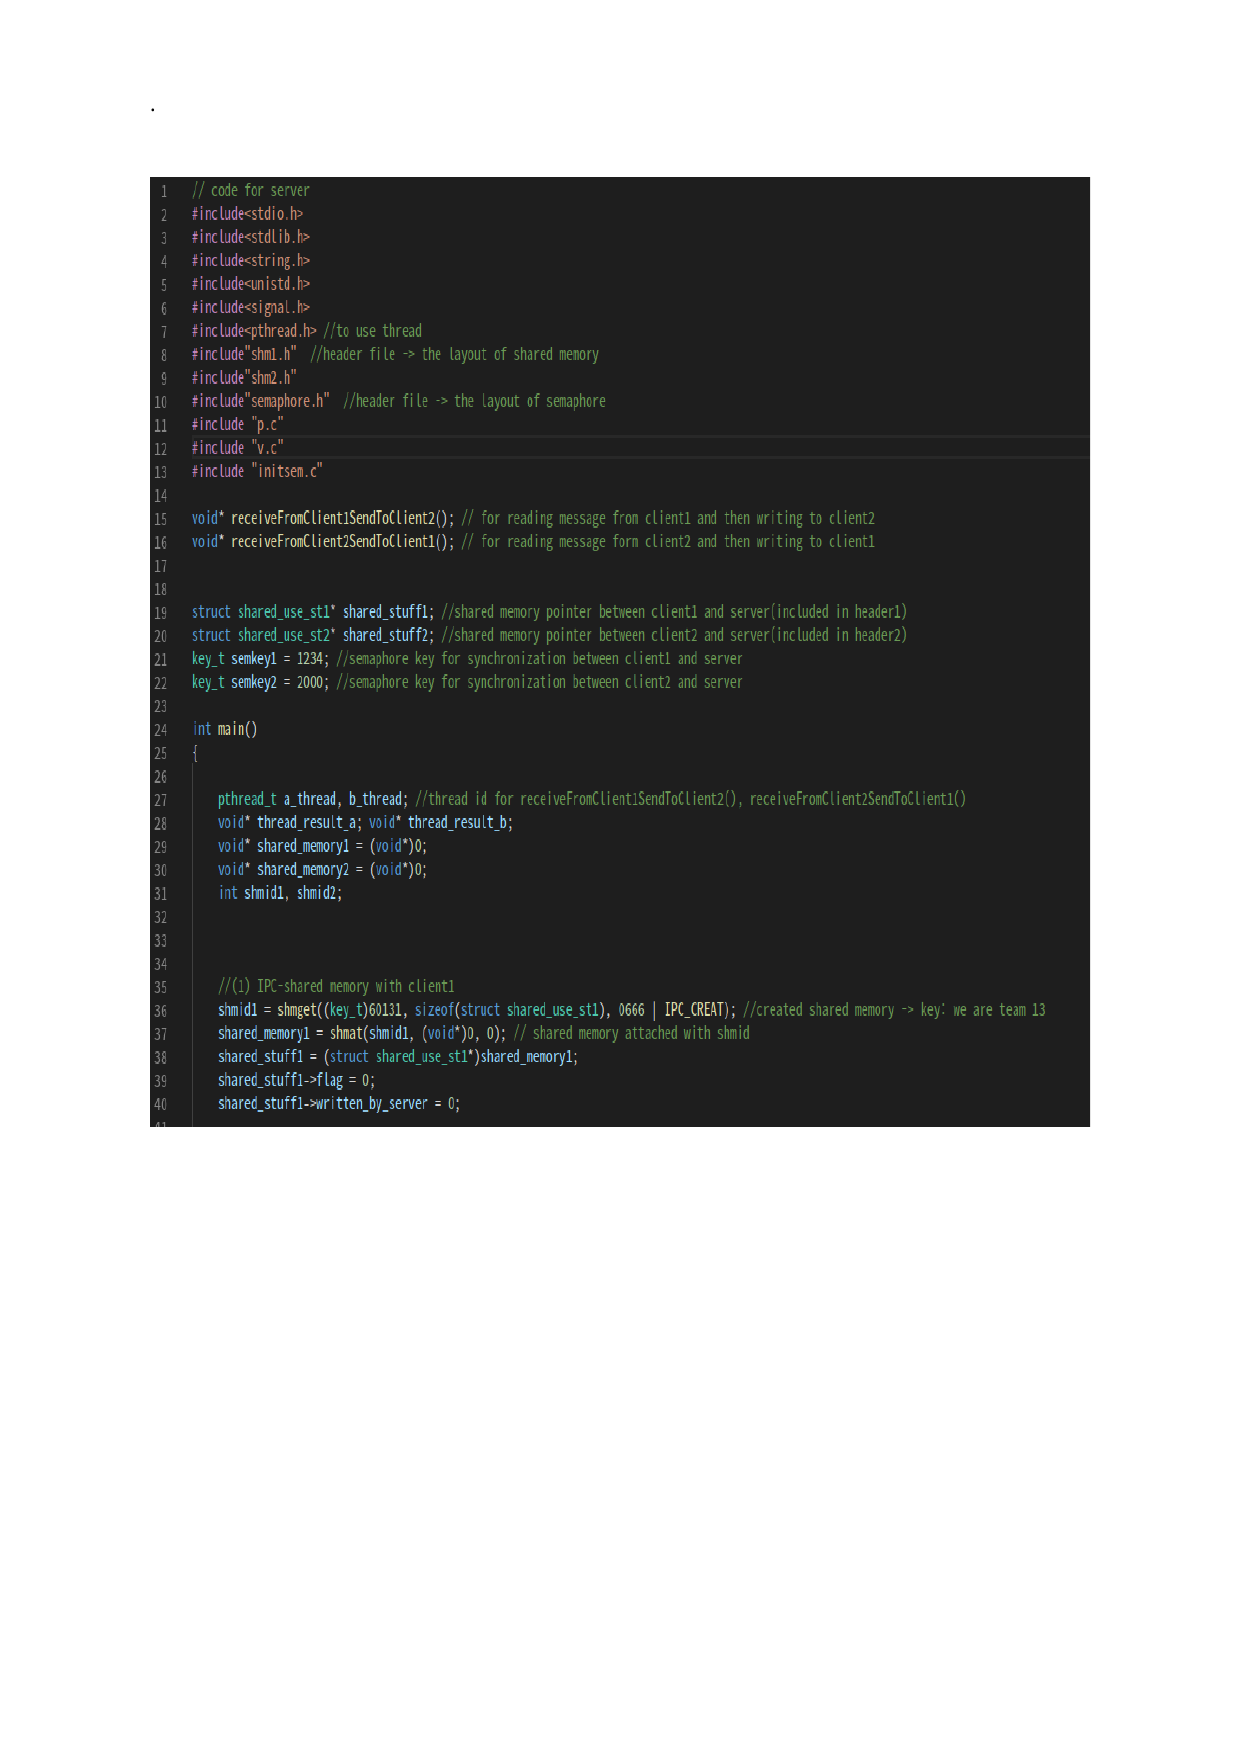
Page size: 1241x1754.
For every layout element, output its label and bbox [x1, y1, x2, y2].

picture [150, 177, 1091, 1127]
